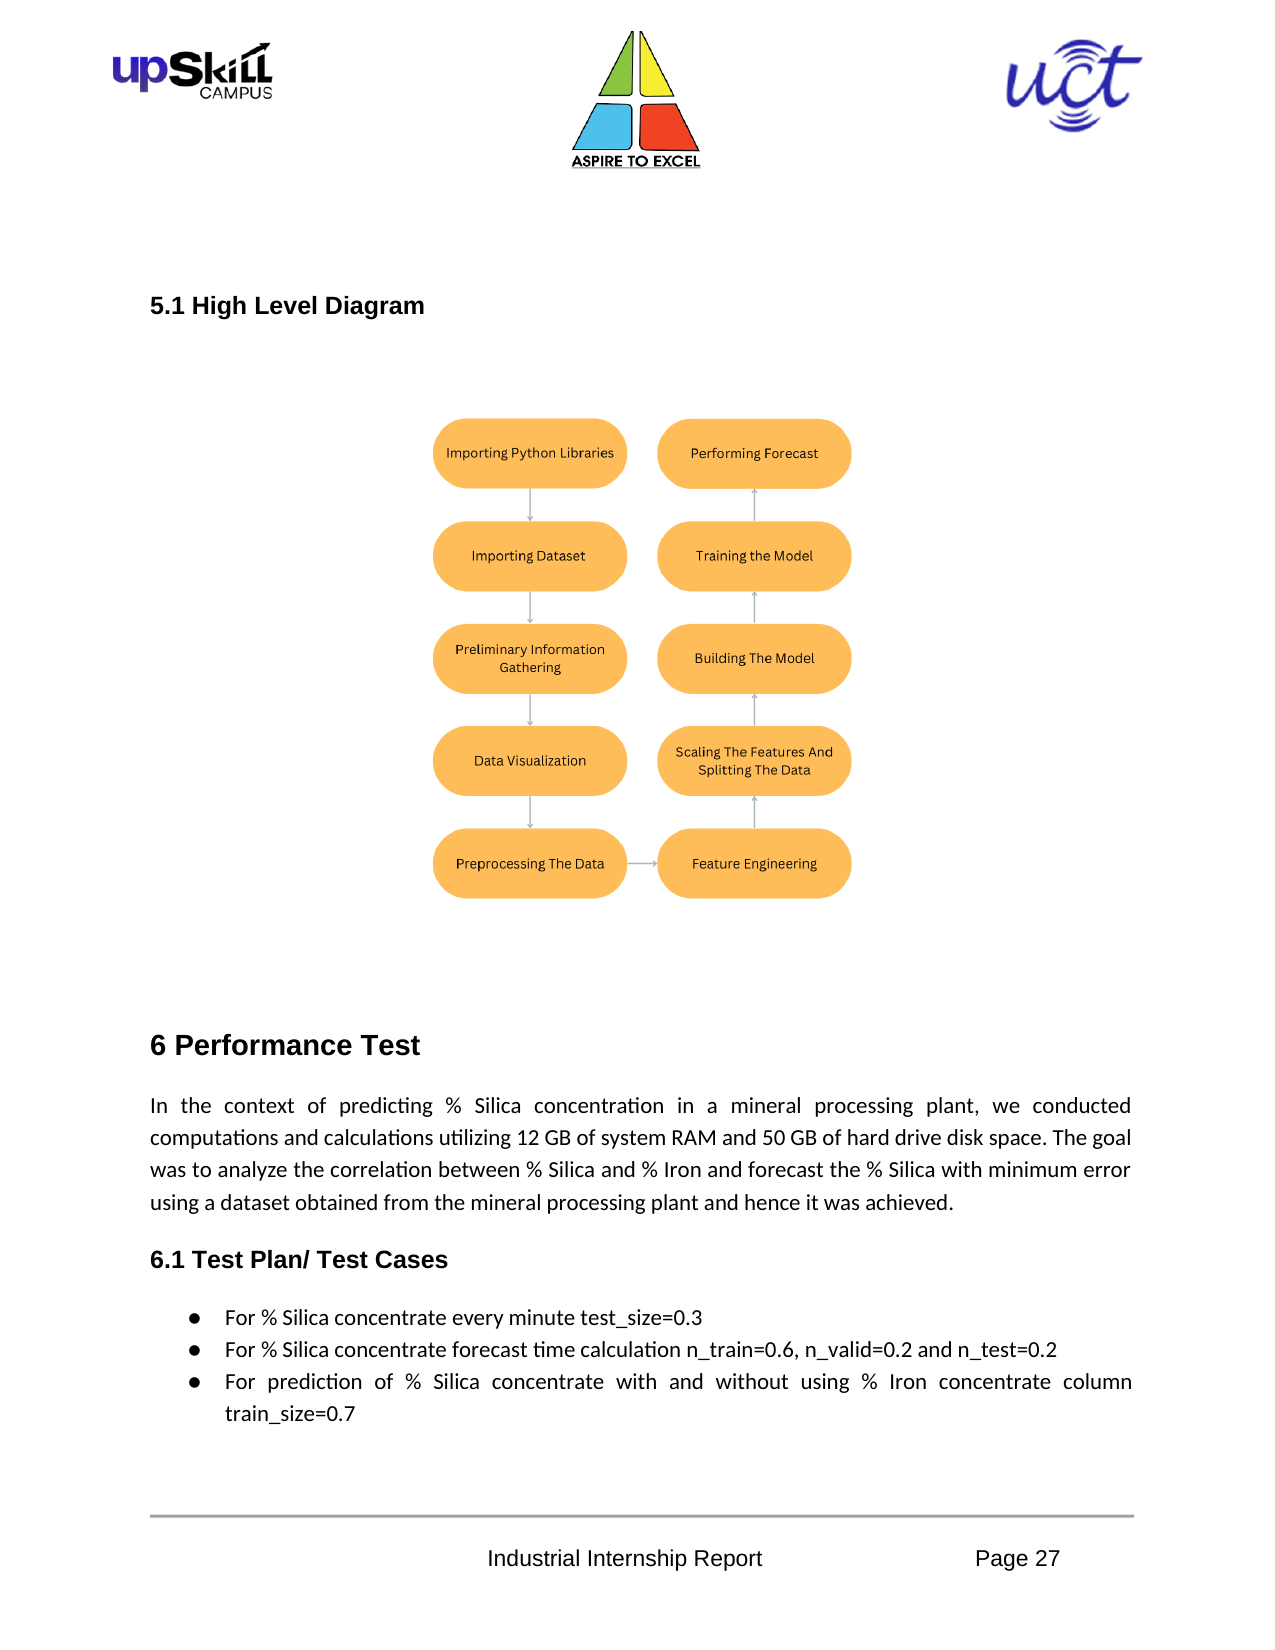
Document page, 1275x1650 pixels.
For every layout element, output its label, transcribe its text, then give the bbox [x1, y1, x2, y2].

picture [85, 31, 300, 102]
picture [554, 31, 717, 194]
list For prediction of % Silica concentrate with and without using % Iron concentrate column train_size=0.7 [187, 1367, 1134, 1427]
text In the context of predicting % Silica concentration in a mineral processing plant, we conducted computations and calculations utilizing 12 GB of system RAM and 50 GB of hard drive disk space. The goal was to analyze the correlation between % Silica and % Iron and forecast the % Silica with minimum error using a dataset obtained from the mineral processing plant and hence it was achieved. [150, 1091, 1134, 1216]
text 6 Performance Test [150, 1028, 1134, 1061]
picture [1003, 31, 1147, 133]
list For % Silica concentrate every minute test_size=0.3 [187, 1303, 1134, 1331]
picture [150, 381, 1134, 936]
subtitle 5.1 High Level Diagram [150, 291, 1134, 320]
text 6.1 Test Plan/ Test Cases [150, 1245, 1134, 1274]
list For % Silica concentrate forecast time calculation n_train=0.6, n_valid=0.2 and n_test=0.2 [187, 1335, 1134, 1363]
